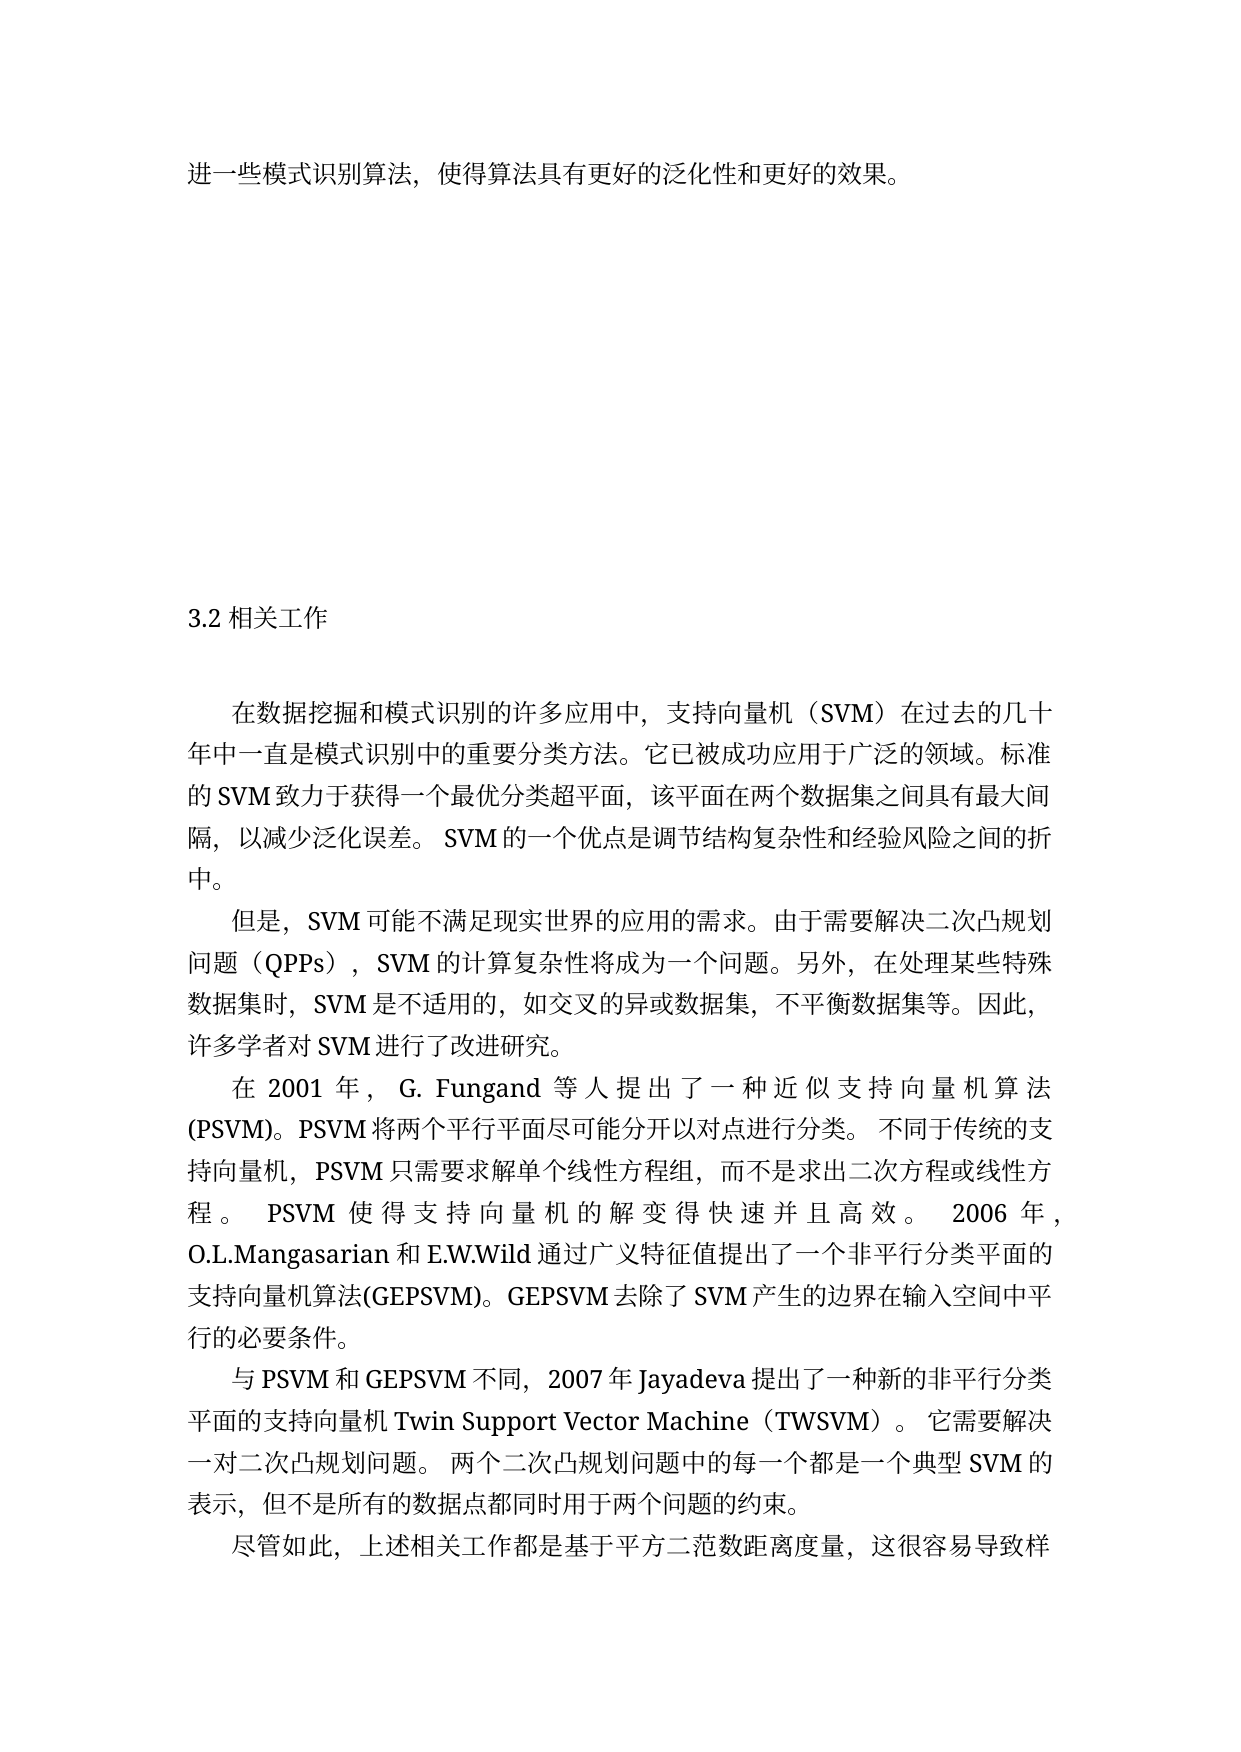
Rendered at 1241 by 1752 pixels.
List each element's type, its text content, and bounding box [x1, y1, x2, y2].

text 与PSVM和GEPSVM不同，2007年Jayadeva提出了一种新的非平行分类平面的支持向量机Twin Support Vector Machine（TWSVM）。 它需要解决一对二次凸规划问题。 两个二次凸规划问题中的每一个都是一个典型SVM的表示，但不是所有的数据点都同时用于两个问题的约束。 [187, 1357, 1053, 1524]
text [187, 1524, 1053, 1566]
text 在数据挖掘和模式识别的许多应用中，支持向量机（SVM）在过去的几十年中一直是模式识别中的重要分类方法。它已被成功应用于广泛的领域。标准的SVM致力于获得一个最优分类超平面，该平面在两个数据集之间具有最大间隔，以减少泛化误差。 SVM的一个优点是调节结构复杂性和经验风险之间的折中。 [187, 691, 1053, 899]
subtitle 3.2 相关工作 [187, 596, 1053, 637]
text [187, 152, 1053, 193]
text 在2001年，G. Fungand等人提出了一种近似支持向量机算法 (PSVM)。PSVM将两个平行平面尽可能分开以对点进行分类。 不同于传统的支持向量机，PSVM只需要求解单个线性方程组，而不是求出二次方程或线性方程。 PSVM使得支持向量机的解变得快速并且高效。 2006年，O.L.Mangasarian和E.W.Wild通过广义特征值提出了一个非平行分类平面的支持向量机算法(GEPSVM)。GEPSVM去除了SVM产生的边界在输入空间中平行的必要条件。 [187, 1066, 1053, 1357]
text 但是，SVM可能不满足现实世界的应用的需求。由于需要解决二次凸规划问题（QPPs），SVM的计算复杂性将成为一个问题。另外，在处理某些特殊数据集时，SVM是不适用的，如交叉的异或数据集，不平衡数据集等。因此，许多学者对SVM进行了改进研究。 [187, 899, 1053, 1066]
